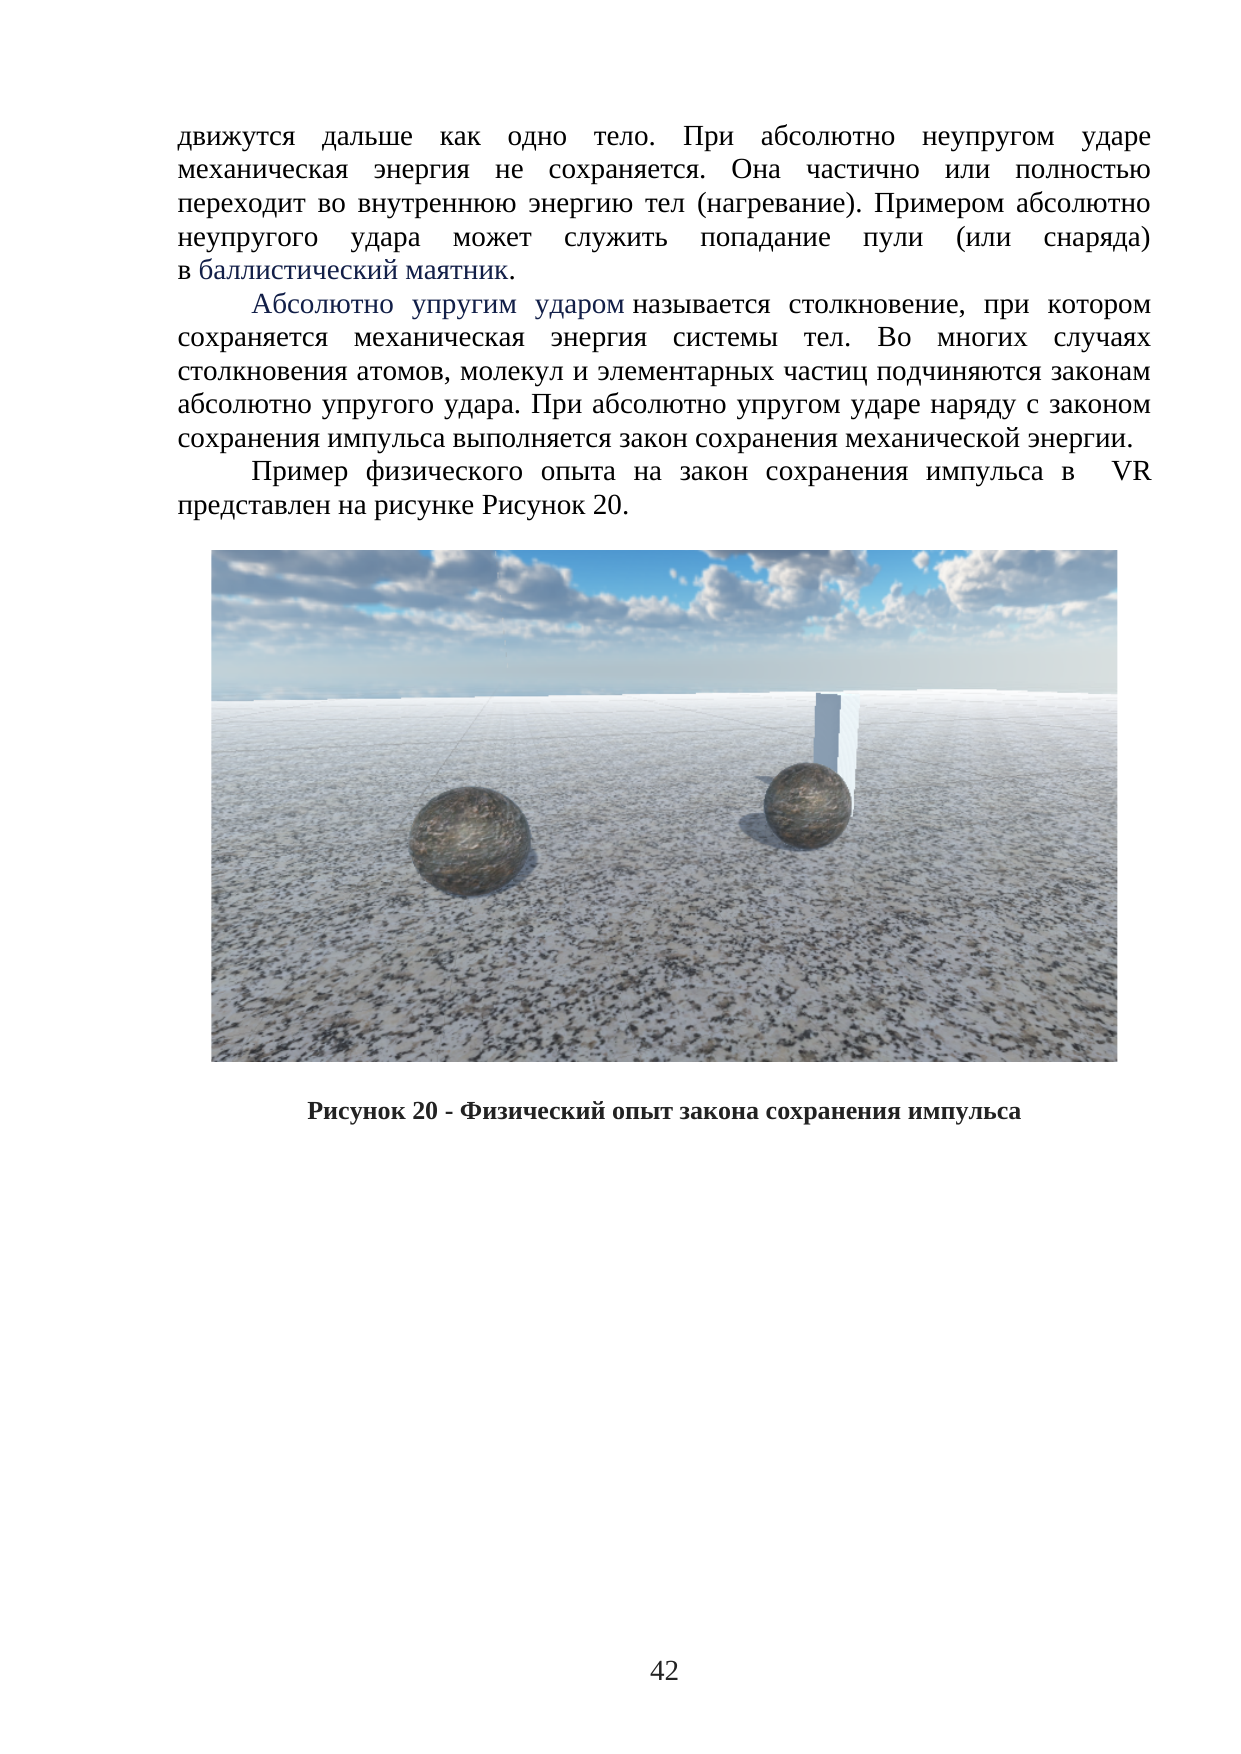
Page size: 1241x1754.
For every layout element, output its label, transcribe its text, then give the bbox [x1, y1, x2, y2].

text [177, 118, 1152, 286]
text Пример физического опыта на закон сохранения импульса в VR представлен на рисунке 20. [177, 453, 1152, 521]
text Абсолютно упругим ударом называется столкновение, при котором сохраняется механическая энергия системы тел. Во многих случаях столкновения атомов, молекул и элементарных частиц подчиняются законам абсолютно упругого удара. При абсолютно упругом ударе наряду с законом сохранения импульса выполняется закон сохранения механической энергии. [177, 286, 1152, 453]
picture [211, 550, 1118, 1062]
